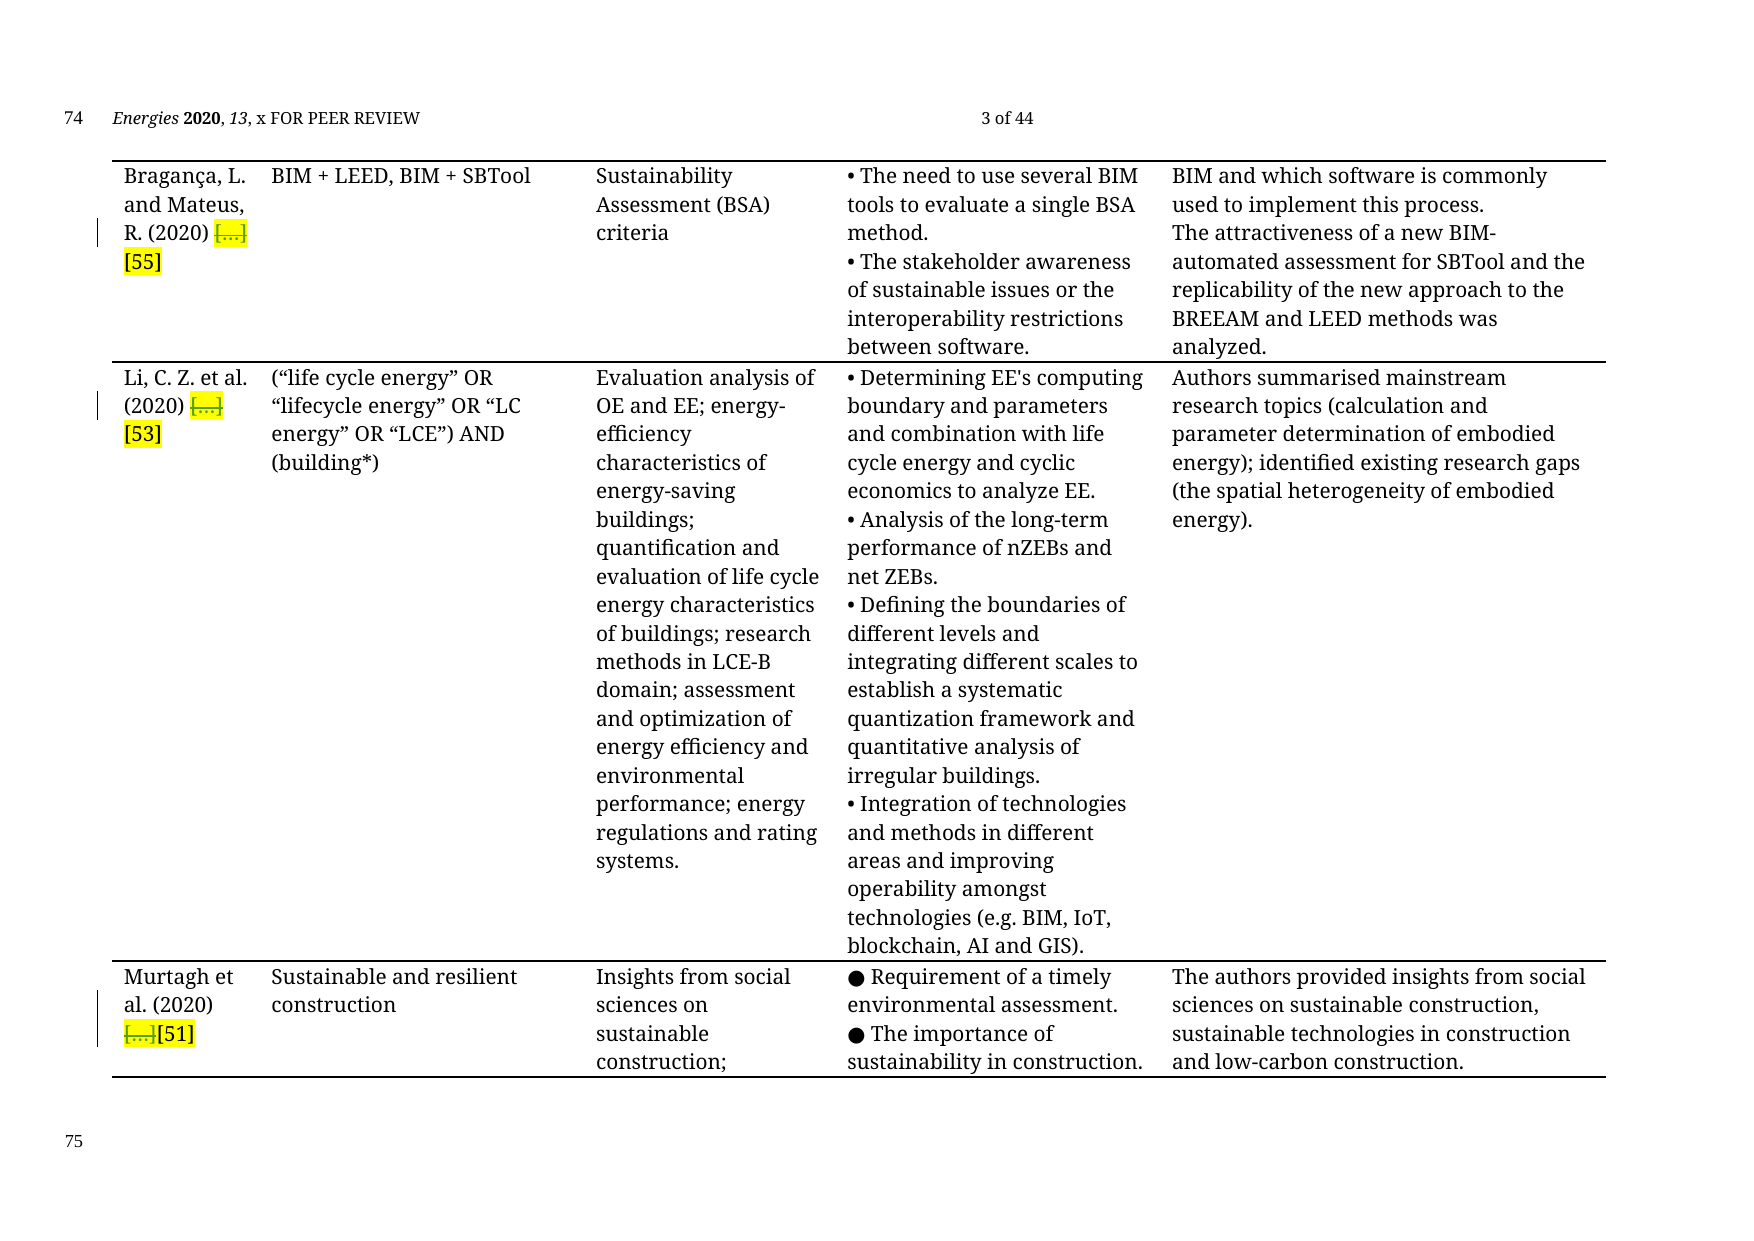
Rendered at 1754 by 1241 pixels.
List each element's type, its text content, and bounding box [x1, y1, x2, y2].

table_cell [260, 962, 584, 1076]
table_cell Authors summarised mainstream research topics (calculation and parameter determination of embodied energy); identified existing research gaps (the spatial heterogeneity of embodied energy). [1161, 363, 1606, 960]
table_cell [836, 962, 1161, 1076]
table_cell • Determining EE's computing boundary and parameters and combination with life cycle energy and cyclic economics to analyze EE. • Analysis of the long-term performance of nZEBs and net ZEBs. • Defining the boundaries of different levels and integrating different scales to establish a systematic quantization framework and quantitative analysis of irregular buildings. • Integration of technologies and methods in different areas and improving operability amongst technologies (e.g. BIM, IoT, blockchain, AI and GIS). [836, 363, 1161, 960]
table_cell (“life cycle energy” OR “lifecycle energy” OR “LC energy” OR “LCE”) AND (building*) [260, 363, 584, 960]
table_cell Evaluation analysis of OE and EE; energy-efficiency characteristics of energy-saving buildings; quantification and evaluation of life cycle energy characteristics of buildings; research methods in LCE-B domain; assessment and optimization of energy efficiency and environmental performance; energy regulations and rating systems. [585, 363, 836, 960]
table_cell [112, 162, 260, 361]
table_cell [112, 962, 260, 1076]
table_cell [1161, 162, 1606, 361]
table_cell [1161, 962, 1606, 1076]
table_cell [585, 962, 836, 1076]
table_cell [585, 162, 836, 361]
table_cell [836, 162, 1161, 361]
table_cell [260, 162, 584, 361]
table_cell Li, C. Z. et al. (2020) [53] [112, 363, 260, 960]
